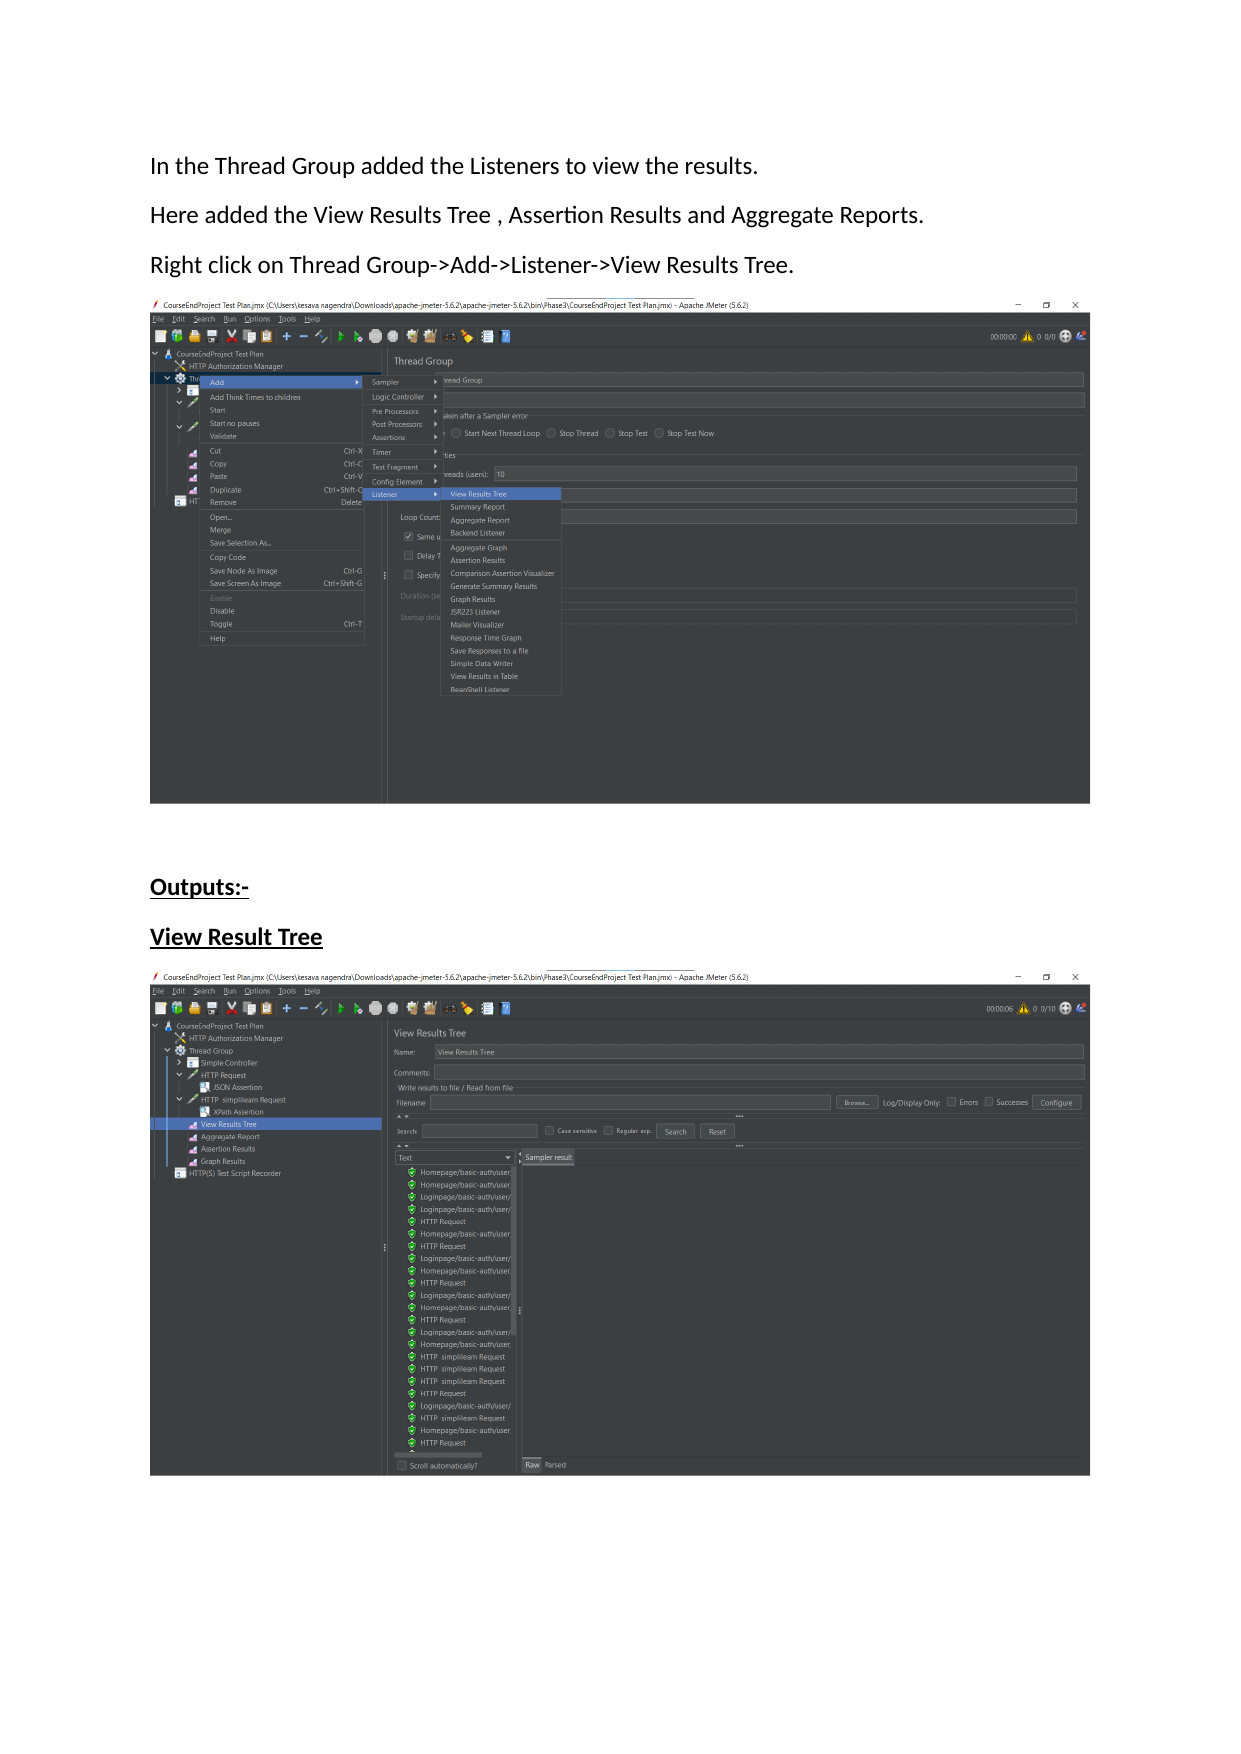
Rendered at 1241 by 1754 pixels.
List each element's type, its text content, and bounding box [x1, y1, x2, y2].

text View Result Tree [150, 921, 1090, 952]
picture [150, 970, 1091, 1476]
text Right click on Thread Group->Add->Listener->View Results Tree. [150, 249, 1090, 280]
text Here added the View Results Tree , Assertion Results and Aggregate Reports. [150, 199, 1090, 230]
text In the Thread Group added the Listeners to view the results. [150, 150, 1090, 181]
text Outputs:- [150, 872, 1090, 902]
picture [150, 298, 1091, 804]
